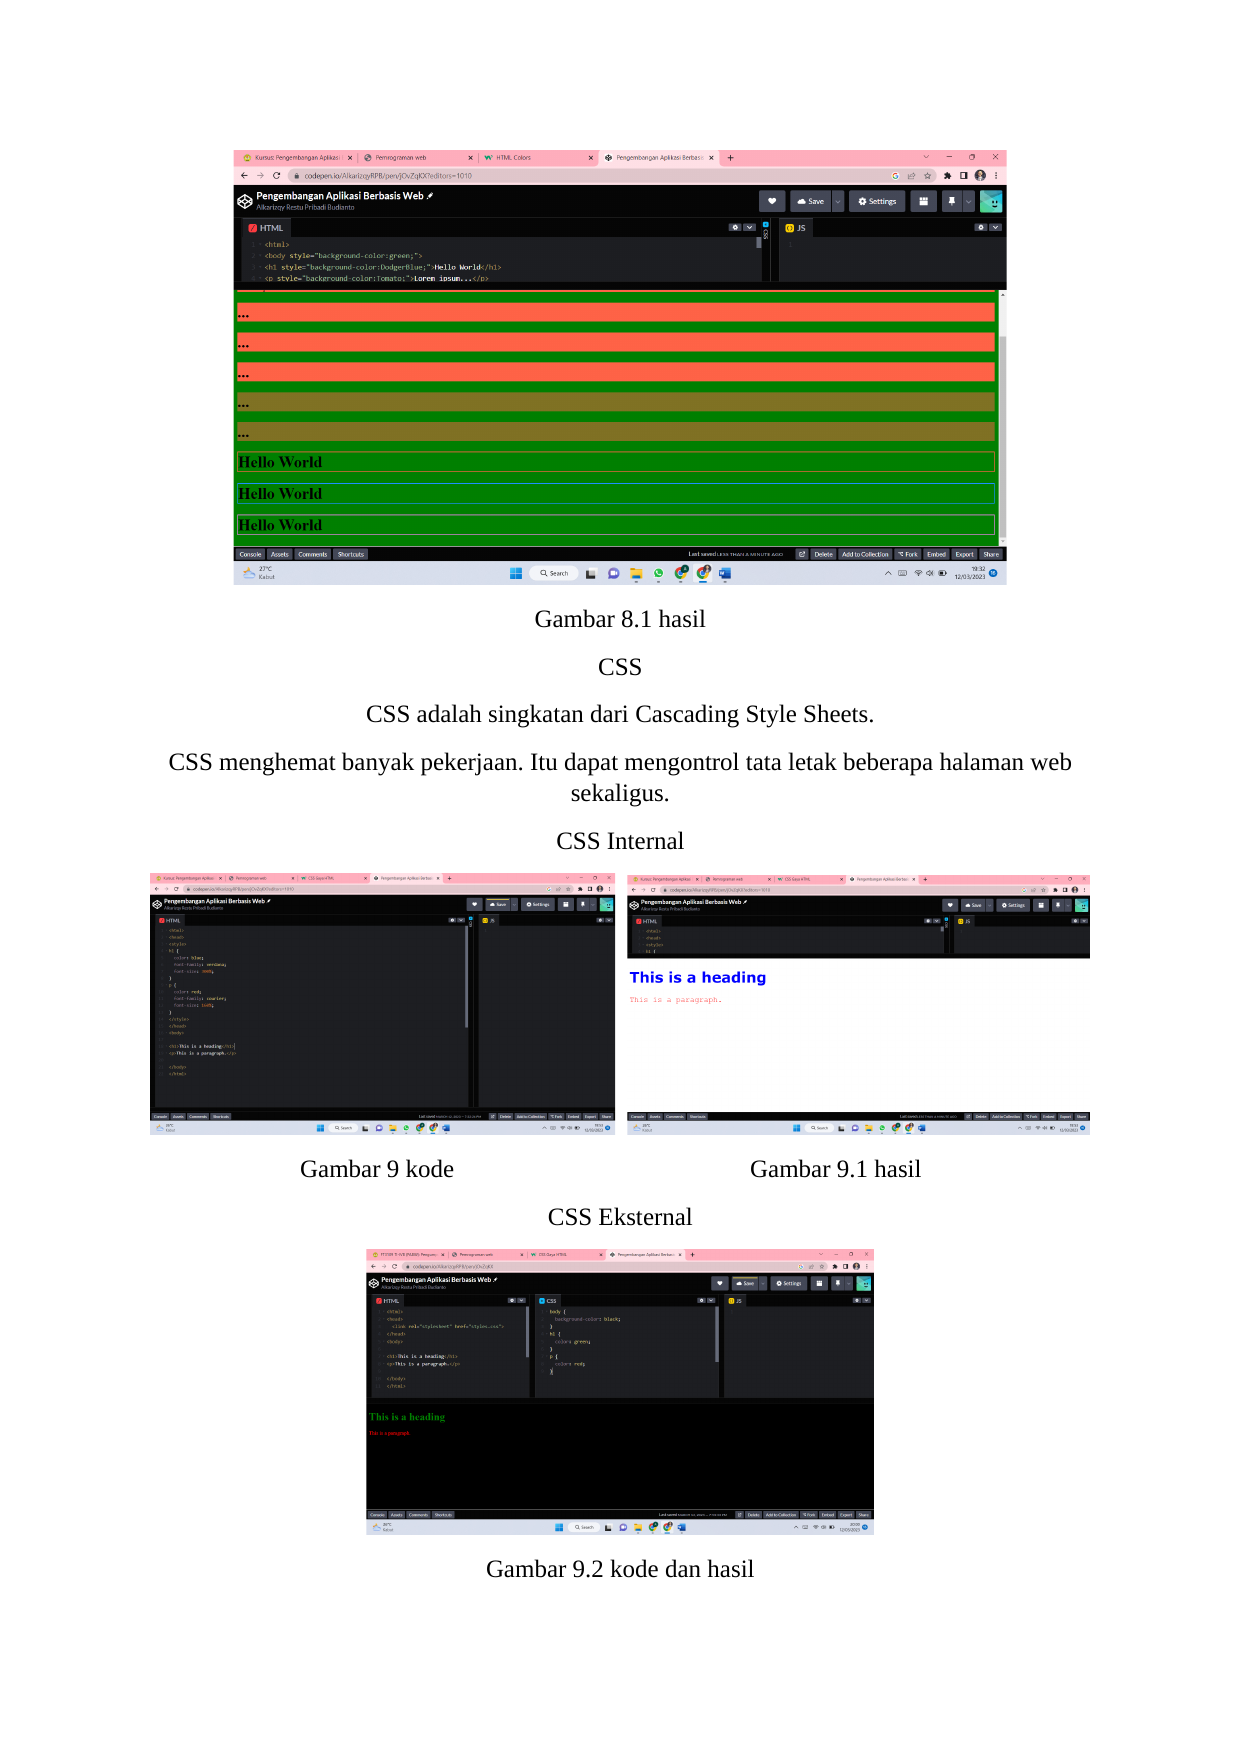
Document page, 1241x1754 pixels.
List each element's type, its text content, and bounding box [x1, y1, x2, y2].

text Gambar 9.2 kode dan hasil [150, 1554, 1090, 1582]
picture [150, 873, 615, 1135]
picture [366, 1249, 874, 1535]
text Gambar 9 kode Gambar 9.1 hasil [225, 1154, 1090, 1183]
text CSS adalah singkatan dari Cascading Style Sheets. [150, 699, 1090, 728]
text CSS Internal [150, 826, 1090, 854]
text CSS Eksternal [150, 1202, 1090, 1230]
text CSS menghemat banyak pekerjaan. Itu dapat mengontrol tata letak beberapa halaman web sekaligus. [150, 747, 1090, 807]
text CSS [150, 652, 1090, 680]
text Gambar 8.1 hasil [150, 604, 1090, 633]
picture [233, 150, 1007, 585]
picture [627, 875, 1090, 1135]
